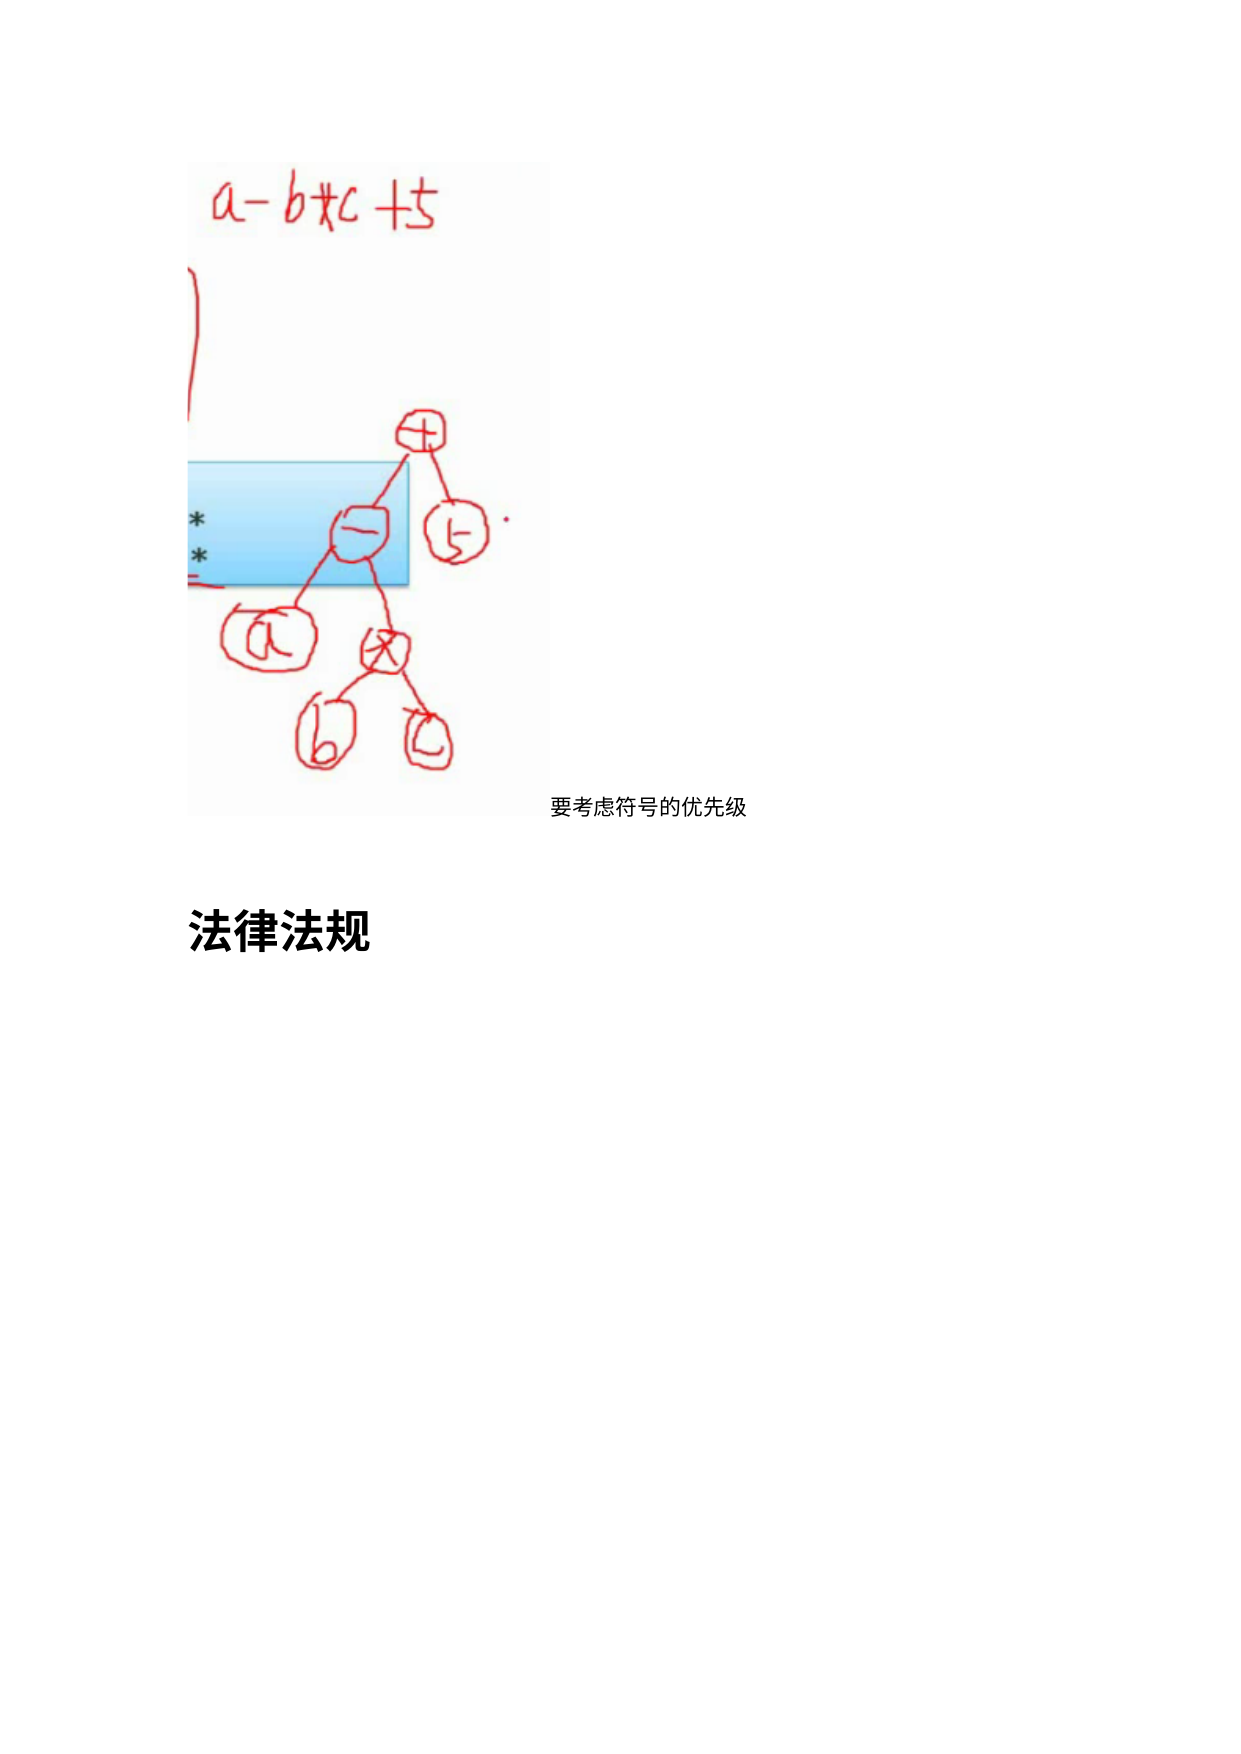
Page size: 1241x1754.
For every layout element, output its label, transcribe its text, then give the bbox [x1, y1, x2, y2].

picture [187, 162, 550, 816]
subtitle 法律法规 [187, 880, 1053, 977]
